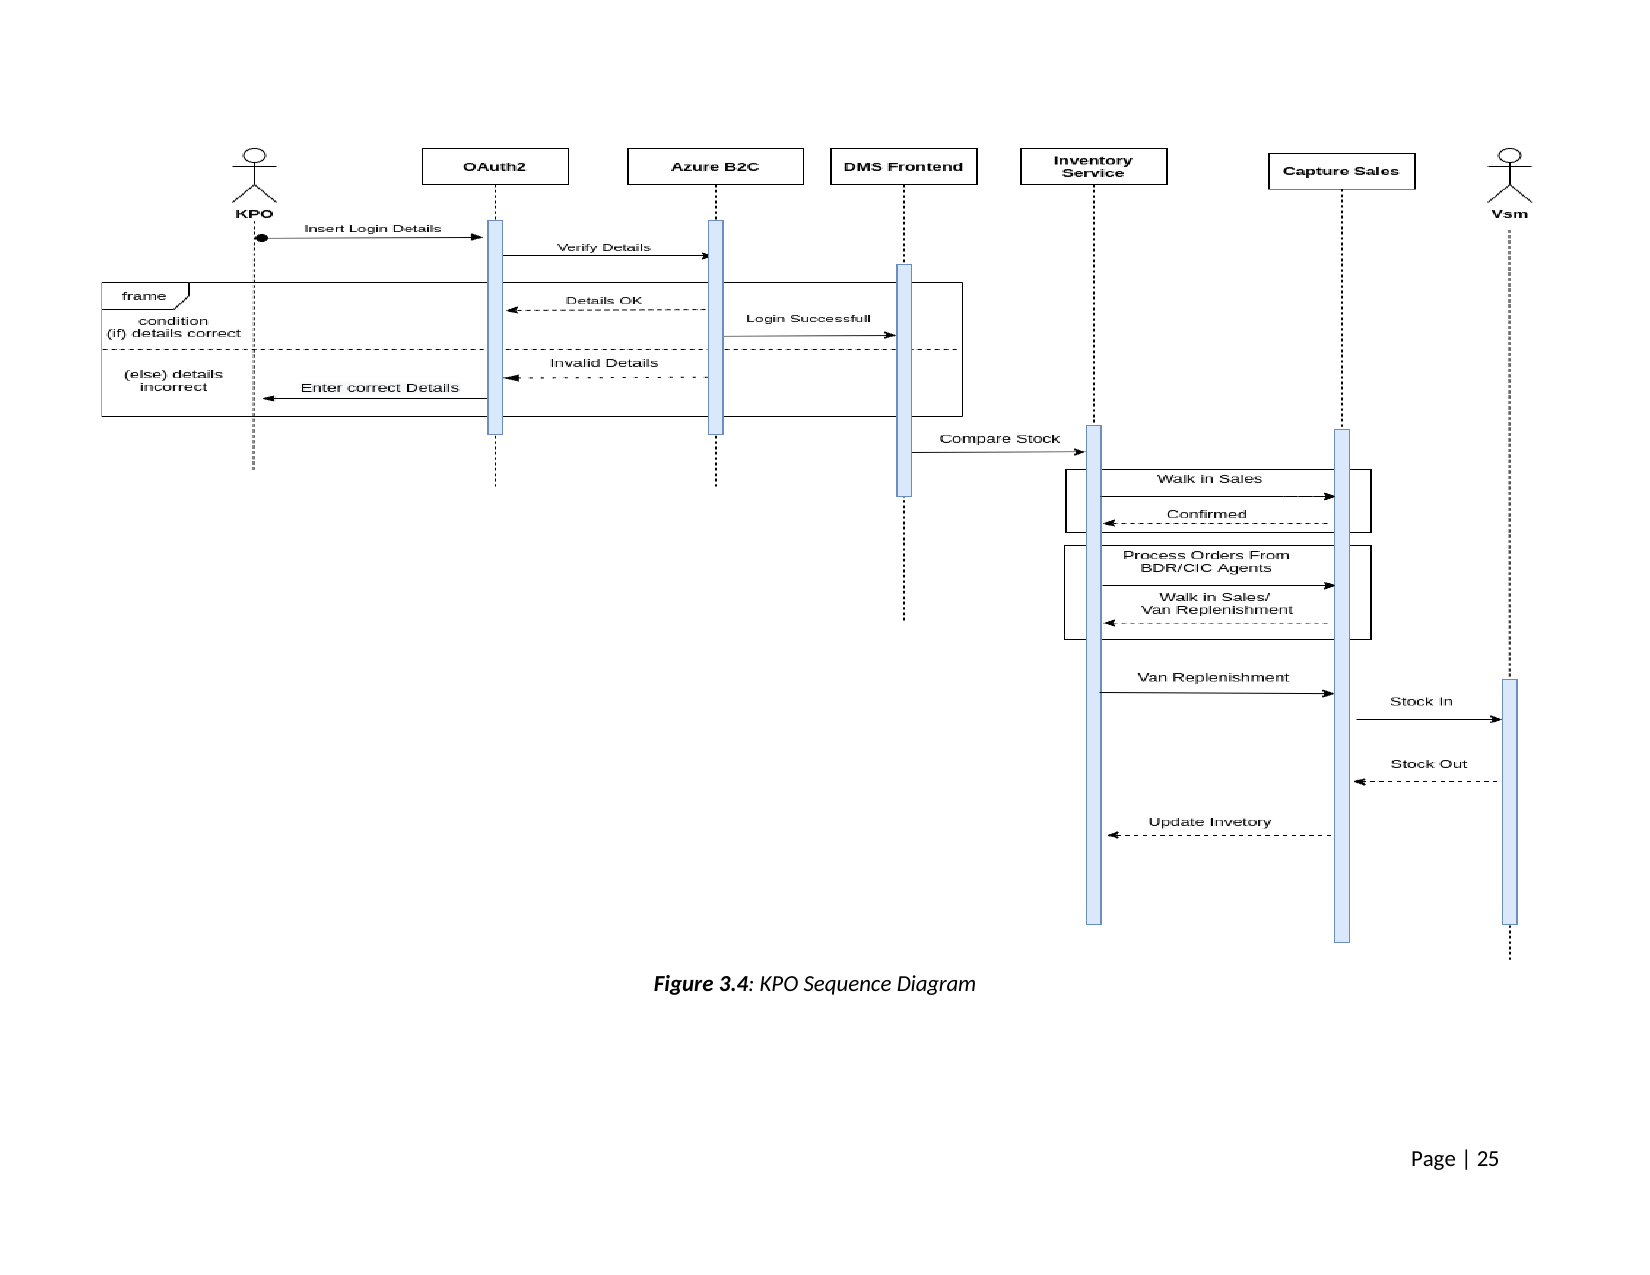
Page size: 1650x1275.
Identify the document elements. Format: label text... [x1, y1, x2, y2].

picture [101, 148, 1533, 960]
text Figure 3.4: KPO Sequence Diagram [653, 969, 977, 997]
